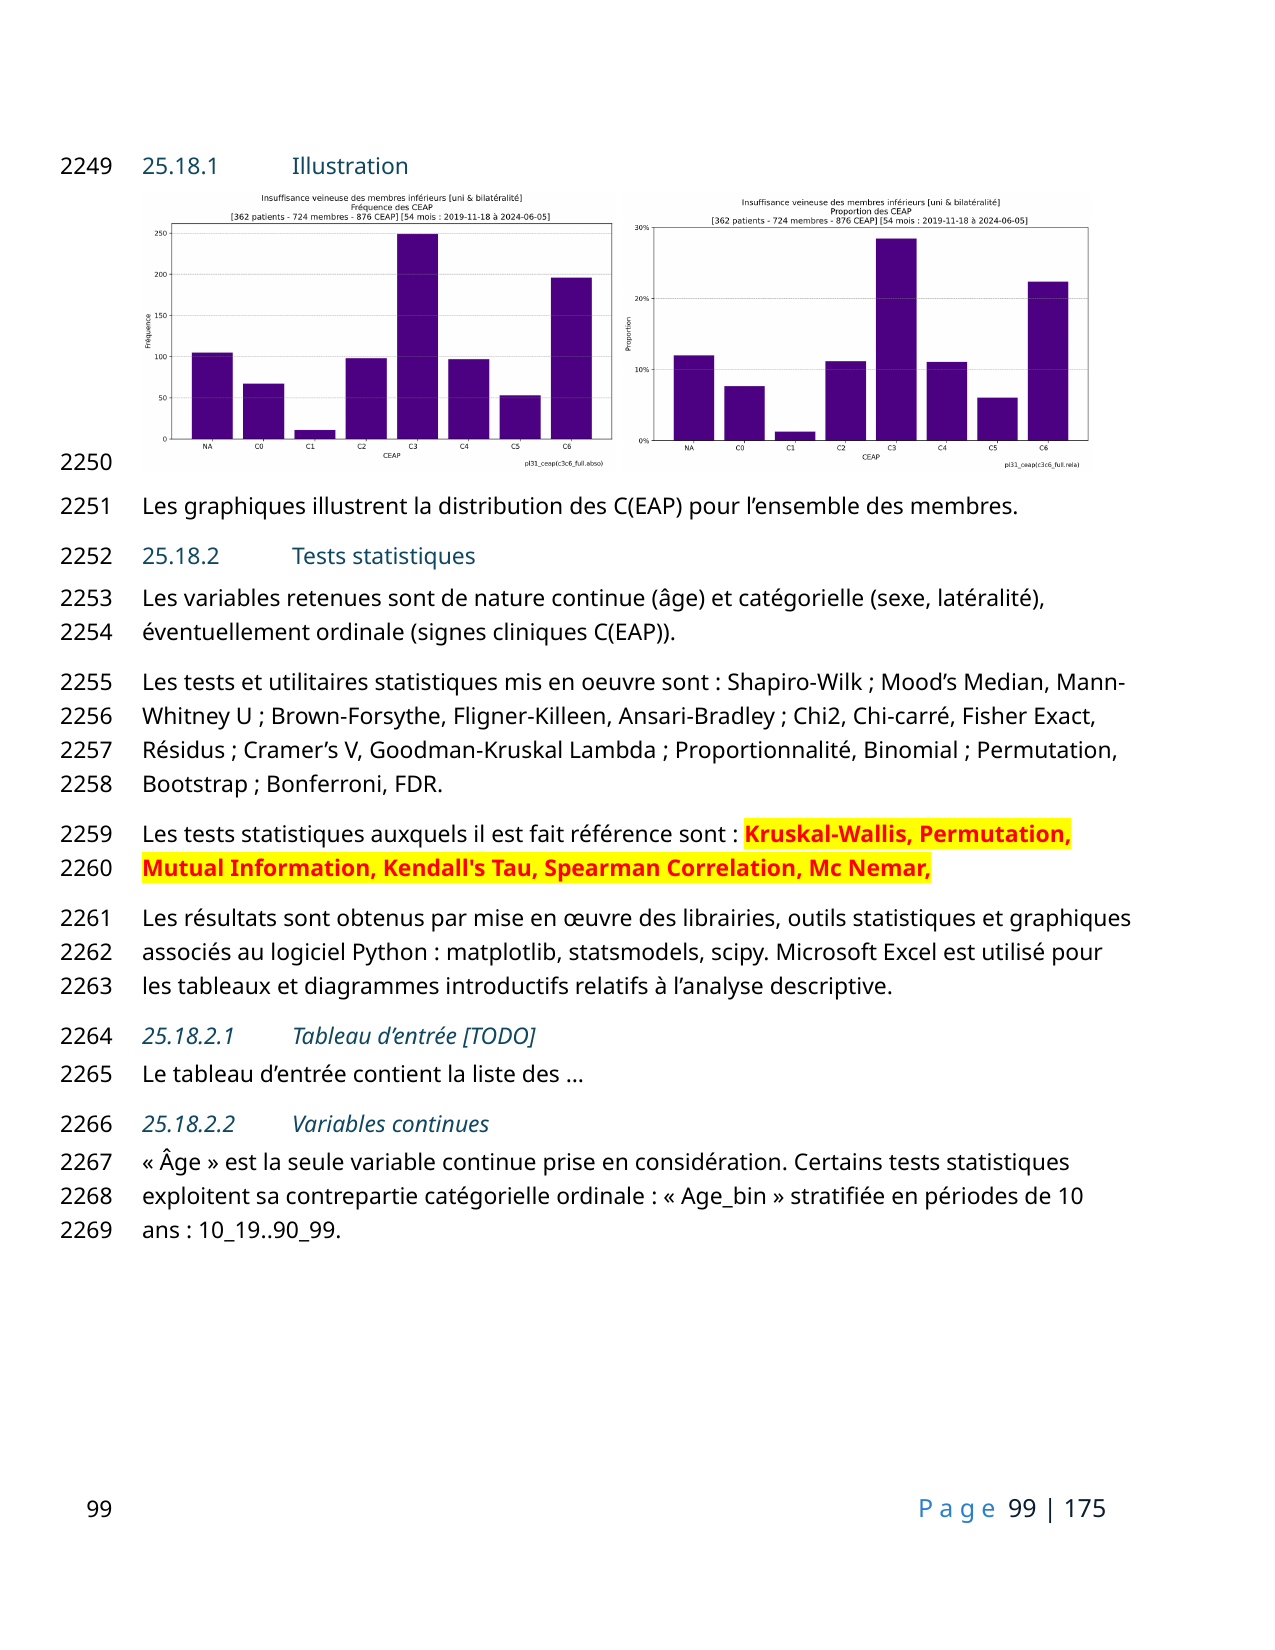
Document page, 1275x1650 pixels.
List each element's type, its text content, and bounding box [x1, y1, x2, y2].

subtitle Tests statistiques [142, 540, 1133, 571]
subtitle Variables continues [142, 1108, 1133, 1140]
text Les variables retenues sont de nature continue (âge) et catégorielle (sexe, latéralité), éventuellement ordinale (signes cliniques C(EAP)). [142, 582, 1133, 647]
text Les graphiques illustrent la distribution des C(EAP) pour l’ensemble des membres. [142, 490, 1133, 521]
picture [141, 192, 616, 471]
text Les tests et utilitaires statistiques mis en oeuvre sont : Shapiro-Wilk ; Mood’s Median, Mann-Whitney U ; Brown-Forsythe, Fligner-Killeen, Ansari-Bradley ; Chi2, Chi-carré, Fisher Exact, Résidus ; Cramer’s V, Goodman-Kruskal Lambda ; Proportionnalité, Binomial ; Permutation, Bootstrap ; Bonferroni, FDR. [142, 666, 1133, 799]
subtitle Illustration [142, 150, 1133, 181]
text « Âge » est la seule variable continue prise en considération. Certains tests statistiques exploitent sa contrepartie catégorielle ordinale : « Age_bin » stratifiée en périodes de 10 ans : 10_19..90_99. [142, 1146, 1133, 1245]
picture [621, 193, 1092, 471]
subtitle Tableau d’entrée [TODO] [142, 1020, 1133, 1051]
text Les tests statistiques auxquels il est fait référence sont : Kruskal-Wallis, Permutation, Mutual Information, Kendall's Tau, Spearman Correlation, Mc Nemar, [142, 818, 1133, 883]
text Le tableau d’entrée contient la liste des … [142, 1058, 1133, 1089]
text Les résultats sont obtenus par mise en œuvre des librairies, outils statistiques et graphiques associés au logiciel Python : matplotlib, statsmodels, scipy. Microsoft Excel est utilisé pour les tableaux et diagrammes introductifs relatifs à l’analyse descriptive. [142, 902, 1133, 1001]
